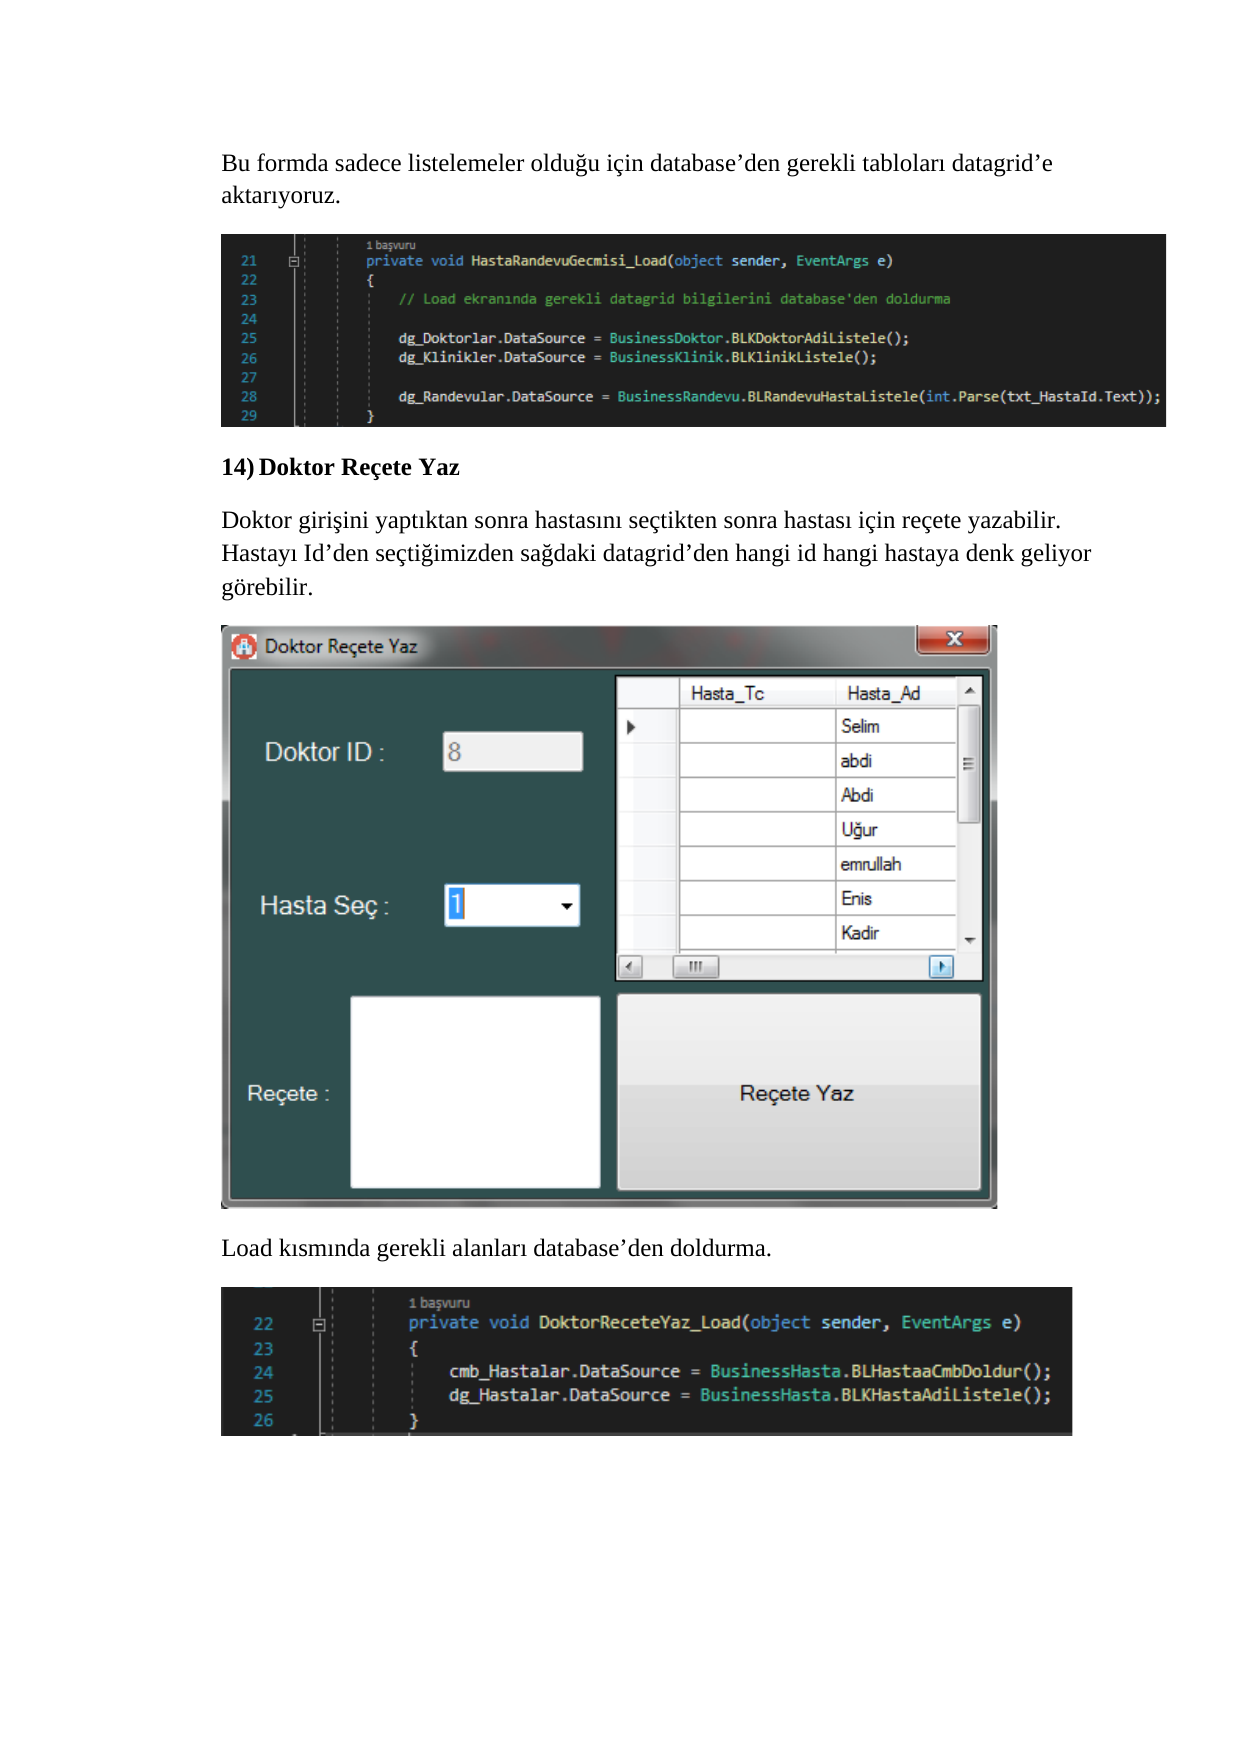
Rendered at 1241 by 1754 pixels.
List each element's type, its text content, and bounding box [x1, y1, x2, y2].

list Doktor Reçete Yaz [221, 452, 1093, 480]
text Load kısmında gerekli alanları database’den doldurma. [221, 1233, 1093, 1262]
text Doktor girişini yaptıktan sonra hastasını seçtikten sonra hastası için reçete yazabilir. Hastayı Id’den seçtiğimizden sağdaki datagrid’den hangi id hangi hastaya denk geliyor görebilir. [221, 506, 1093, 600]
picture [221, 1287, 1073, 1436]
picture [221, 625, 998, 1209]
picture [221, 234, 1167, 427]
text Bu formda sadece listelemeler olduğu için database’den gerekli tabloları datagrid’e aktarıyoruz. [221, 148, 1093, 209]
